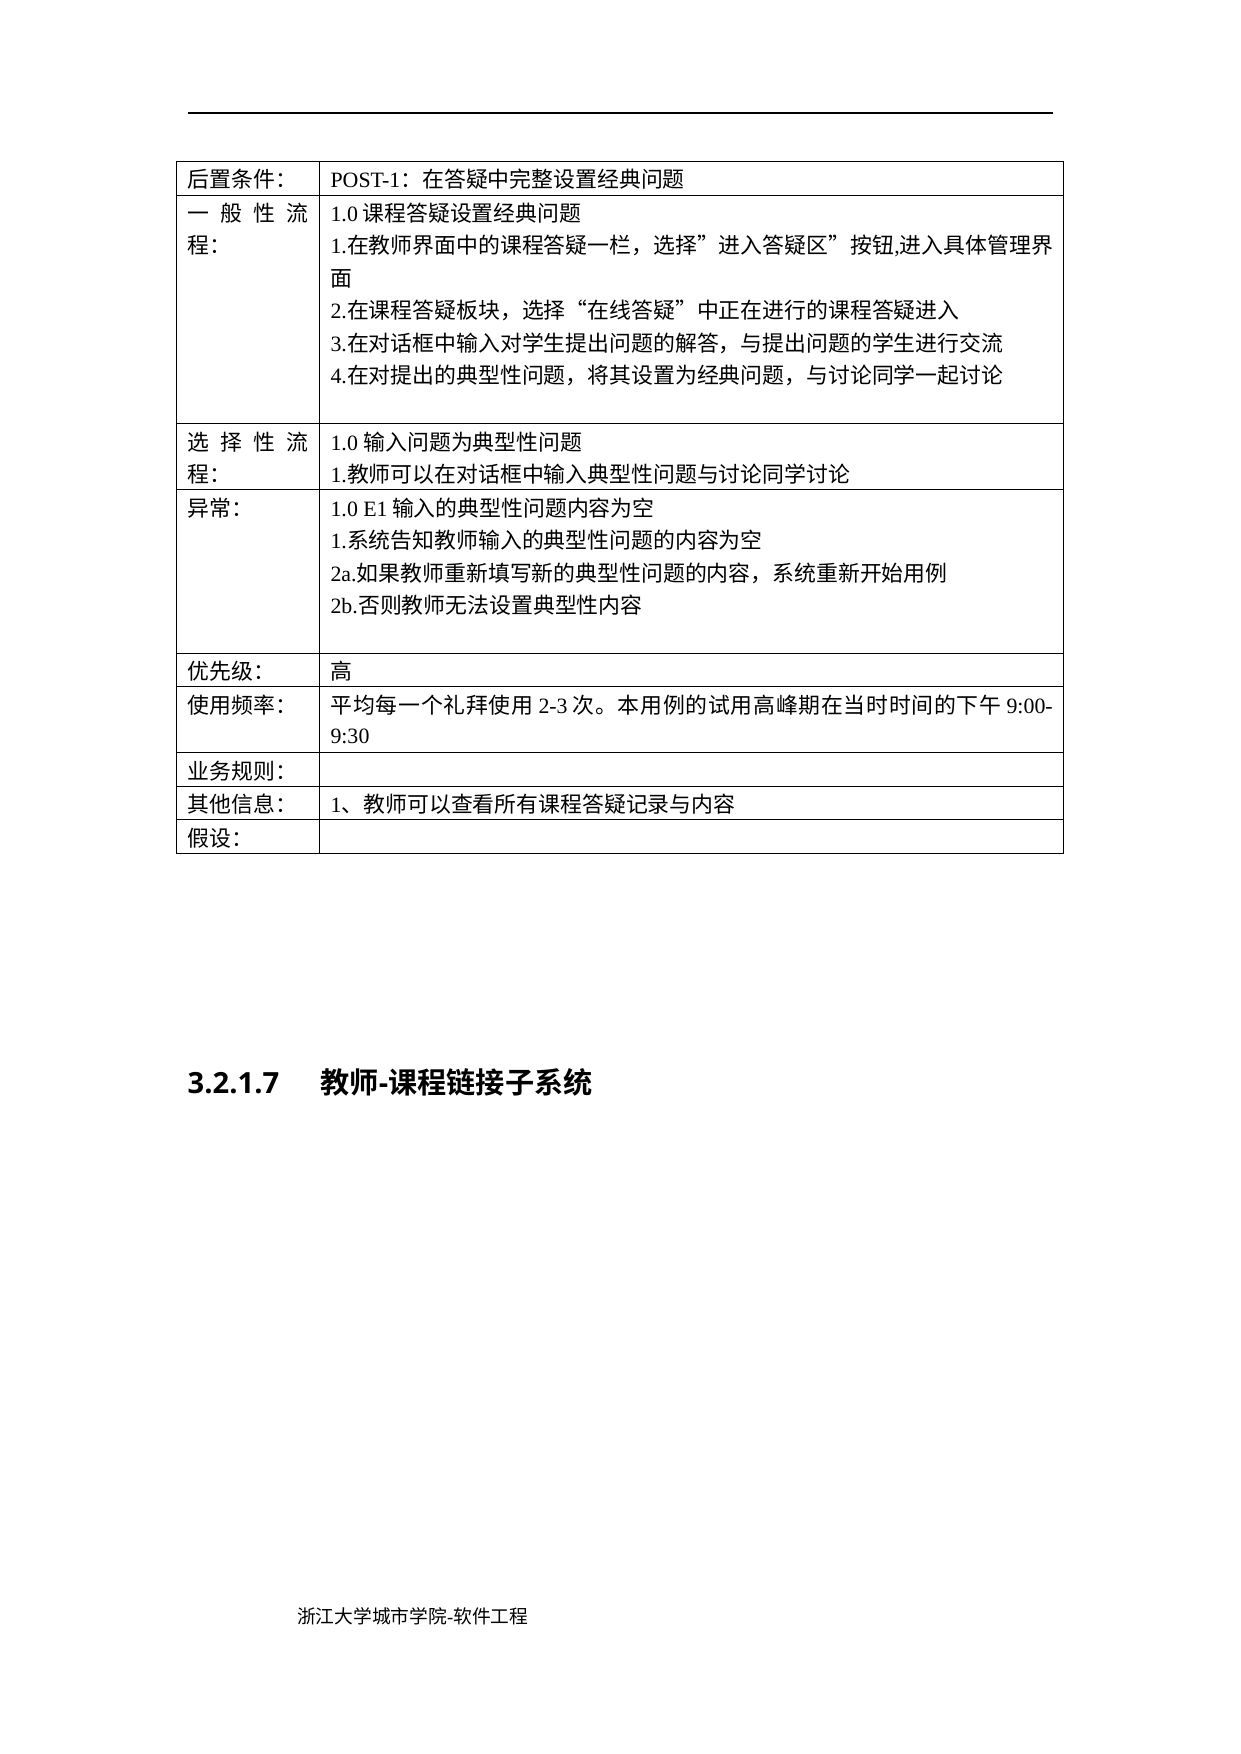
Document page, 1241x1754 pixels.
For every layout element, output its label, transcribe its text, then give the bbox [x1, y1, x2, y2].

table_cell 使用频率： [177, 687, 319, 752]
table_cell 1、教师可以查看所有课程答疑记录与内容 [320, 787, 1063, 819]
table_cell [320, 820, 1063, 853]
table_cell 其他信息： [177, 787, 319, 819]
table_cell 选择性流程： [177, 424, 319, 489]
table_cell 后置条件： [177, 162, 319, 194]
table_cell 业务规则： [177, 753, 319, 786]
table_cell 异常： [177, 490, 319, 653]
table_cell 1.0 E1输入的典型性问题内容为空 1.系统告知教师输入的典型性问题的内容为空 2a.如果教师重新填写新的典型性问题的内容，系统重新开始用例 2b.否则教师无法设置典型性内容 [320, 490, 1063, 653]
table_cell 优先级： [177, 654, 319, 686]
table_cell 一般性流程： [177, 196, 319, 423]
table_cell 平均每一个礼拜使用2-3次。本用例的试用高峰期在当时时间的下午9:00-9:30 [320, 687, 1063, 752]
table_cell 假设： [177, 820, 319, 853]
table_cell 1.0 输入问题为典型性问题 1.教师可以在对话框中输入典型性问题与讨论同学讨论 [320, 424, 1063, 489]
table_cell 高 [320, 654, 1063, 686]
text 教师-课程链接子系统 [187, 1049, 1053, 1114]
table_cell [320, 753, 1063, 786]
table_cell POST-1：在答疑中完整设置经典问题 [320, 162, 1063, 194]
table_cell 1.0课程答疑设置经典问题 1.在教师界面中的课程答疑一栏，选择”进入答疑区”按钮,进入具体管理界面 2.在课程答疑板块，选择“在线答疑”中正在进行的课程答疑进入 3.在对话框中输入对学生提出问题的解答，与提出问题的学生进行交流 4.在对提出的典型性问题，将其设置为经典问题，与讨论同学一起讨论 [320, 196, 1063, 423]
